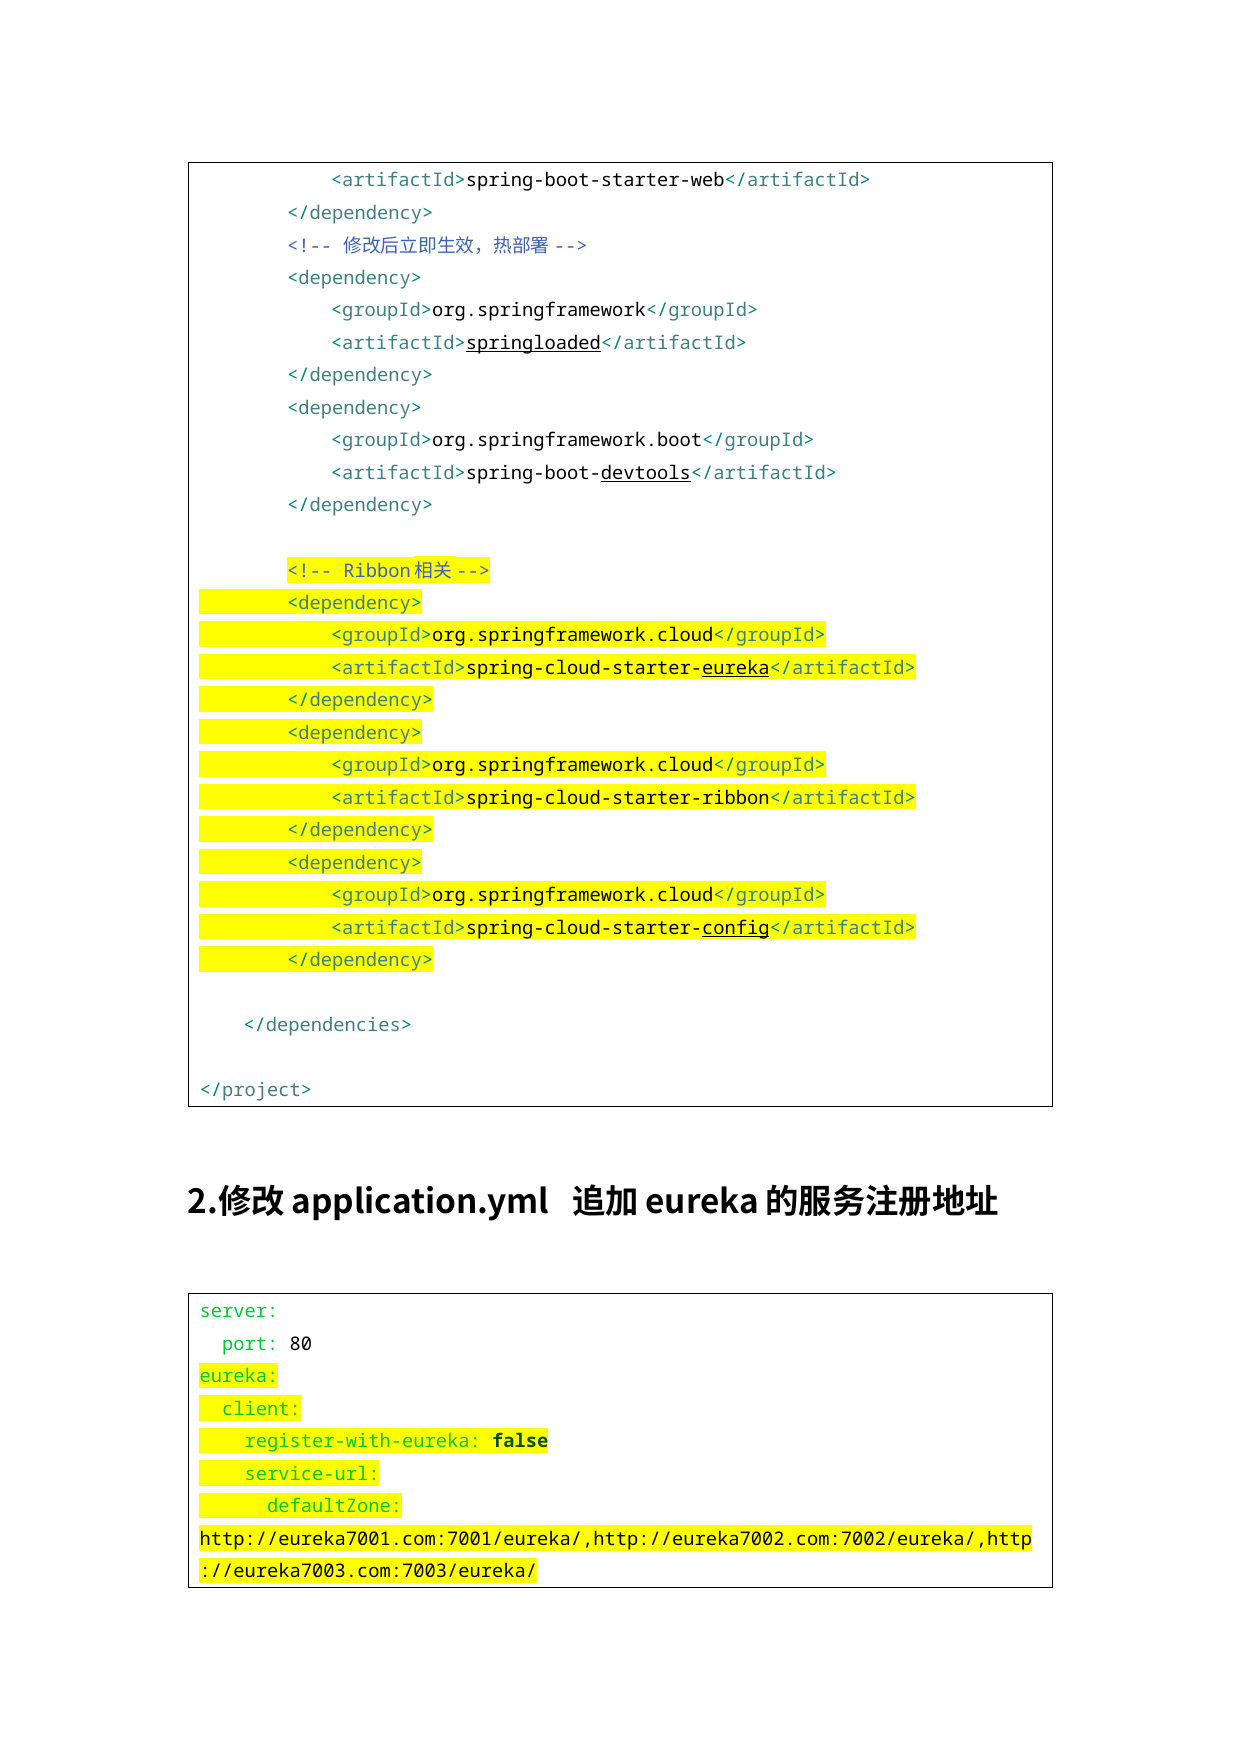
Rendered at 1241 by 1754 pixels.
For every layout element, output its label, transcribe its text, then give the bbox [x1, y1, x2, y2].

subtitle 2.修改application.yml 追加eureka的服务注册地址 [187, 1166, 1053, 1231]
table_header server: port: 80 eureka: client: register-with-eureka: false service-url: defaultZone: http://eureka7001.com:7001/eureka/,http://eureka7002.com:7002/eureka/,http://eureka7003.com:7003/eureka/ [189, 1294, 1052, 1587]
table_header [189, 163, 1052, 1106]
